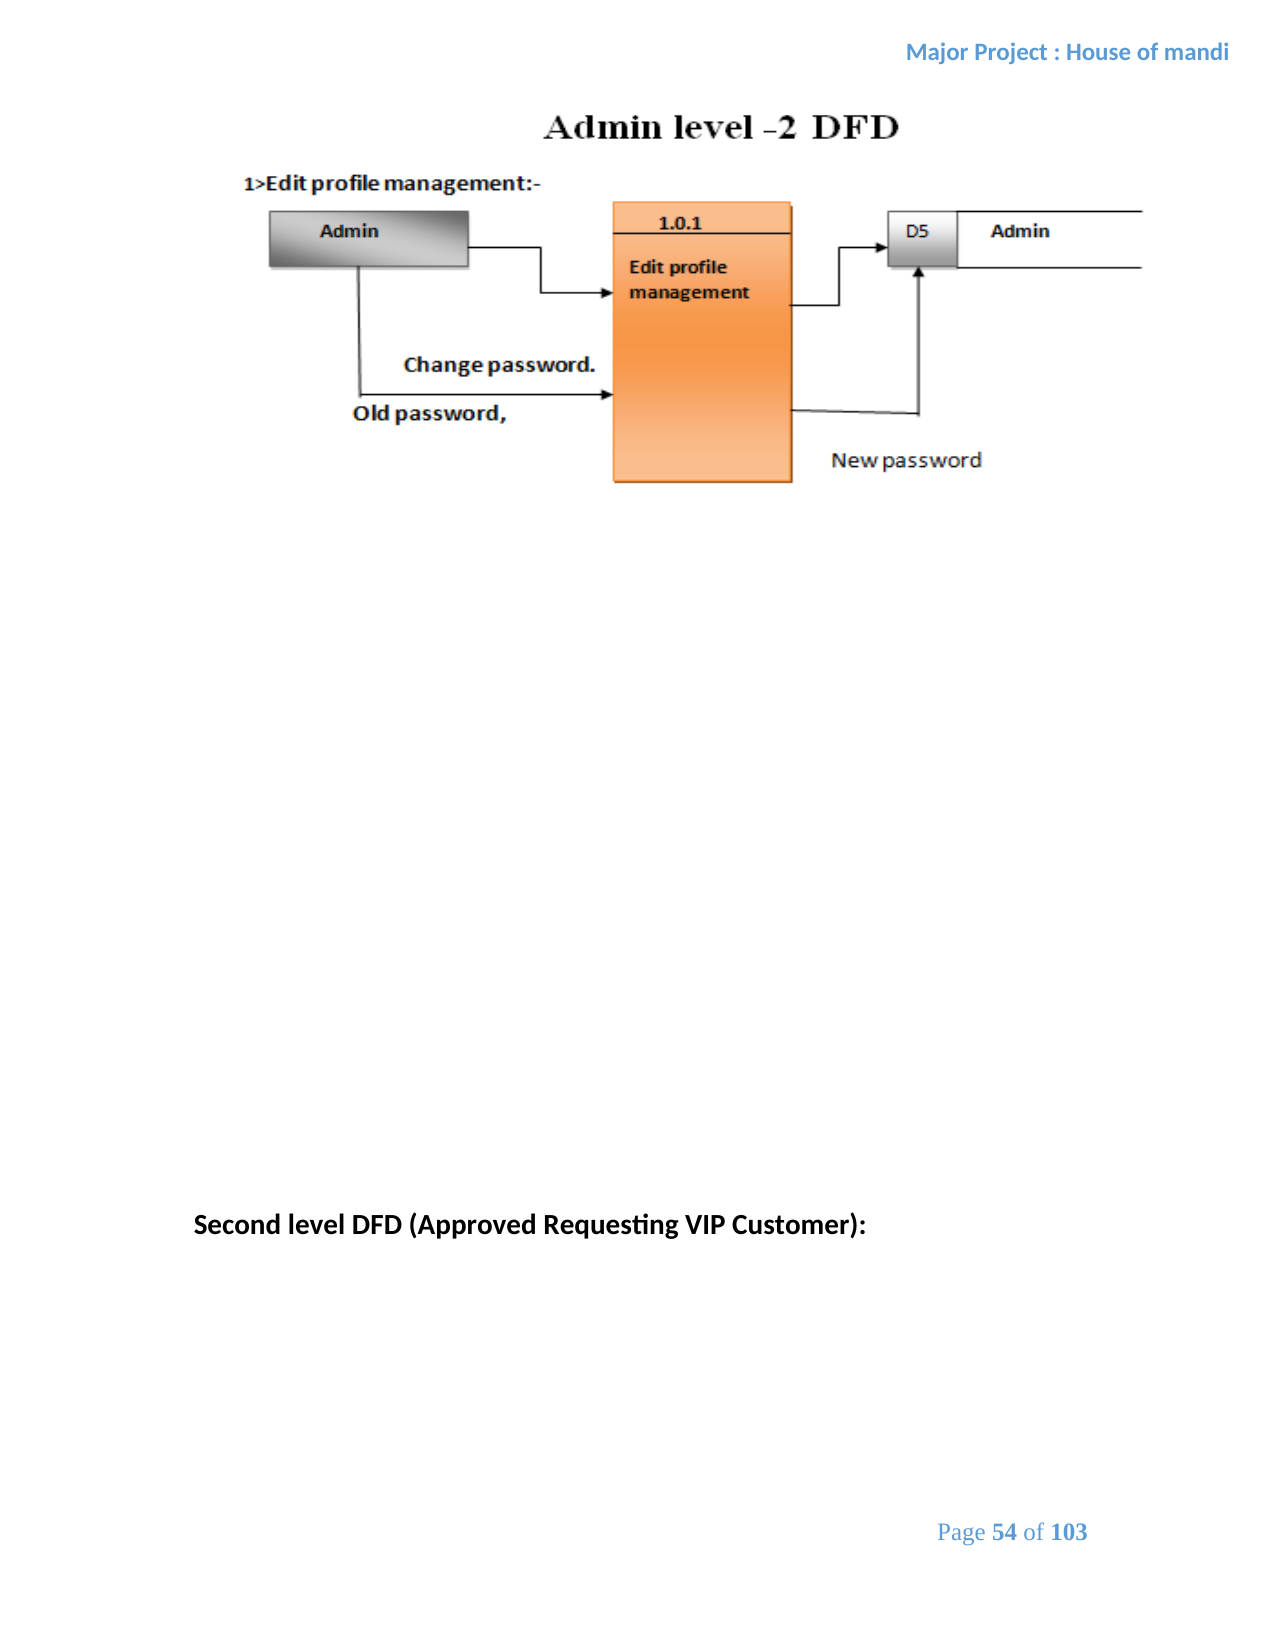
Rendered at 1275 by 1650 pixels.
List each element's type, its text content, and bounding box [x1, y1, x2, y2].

text Second level DFD (Approved Requesting VIP Customer): [193, 1206, 1087, 1242]
picture [193, 103, 1215, 513]
